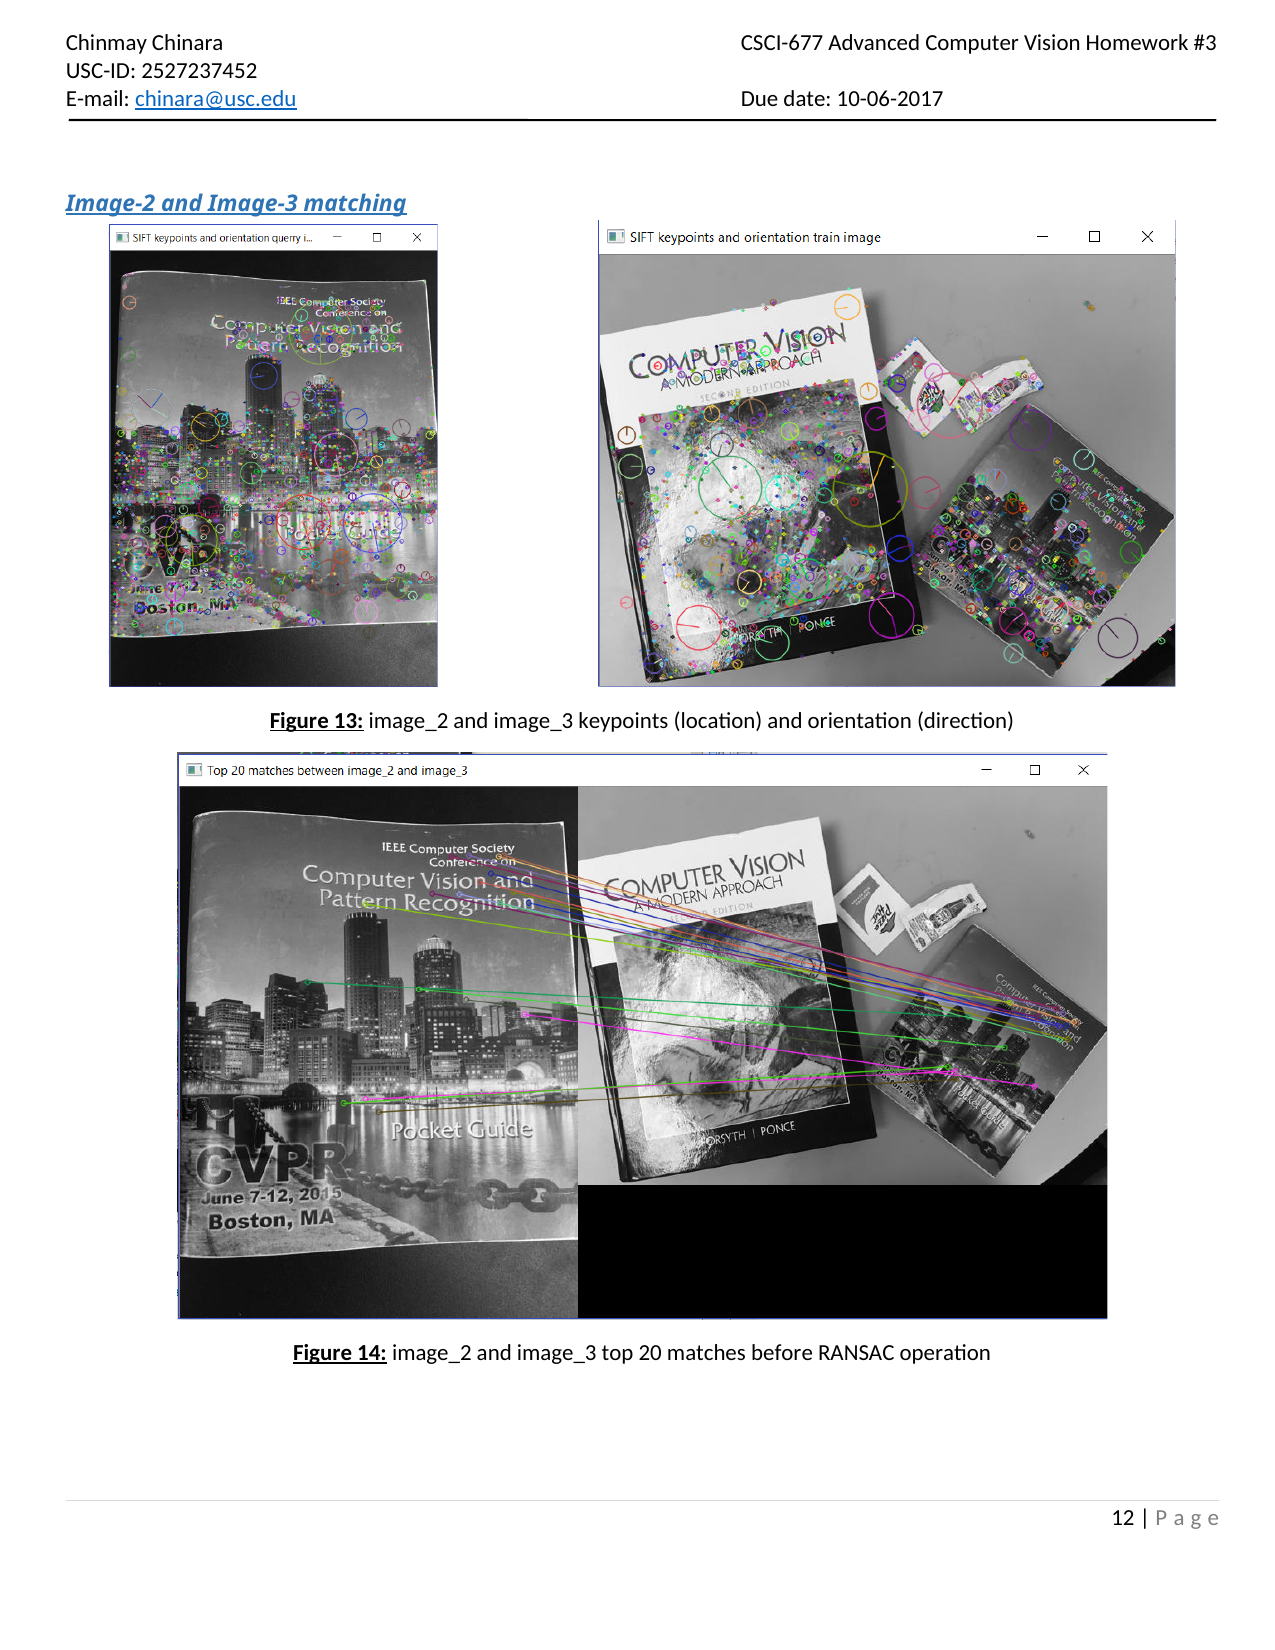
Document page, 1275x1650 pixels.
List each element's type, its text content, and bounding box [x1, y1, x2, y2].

picture [598, 220, 1176, 687]
picture [108, 224, 438, 687]
text Figure 14: image_2 and image_3 top 20 matches before RANSAC operation [66, 1338, 1219, 1366]
subtitle Image-2 and Image-3 matching [66, 187, 1219, 218]
picture [177, 752, 1108, 1320]
text Figure 13: image_2 and image_3 keypoints (location) and orientation (direction) [66, 706, 1219, 734]
